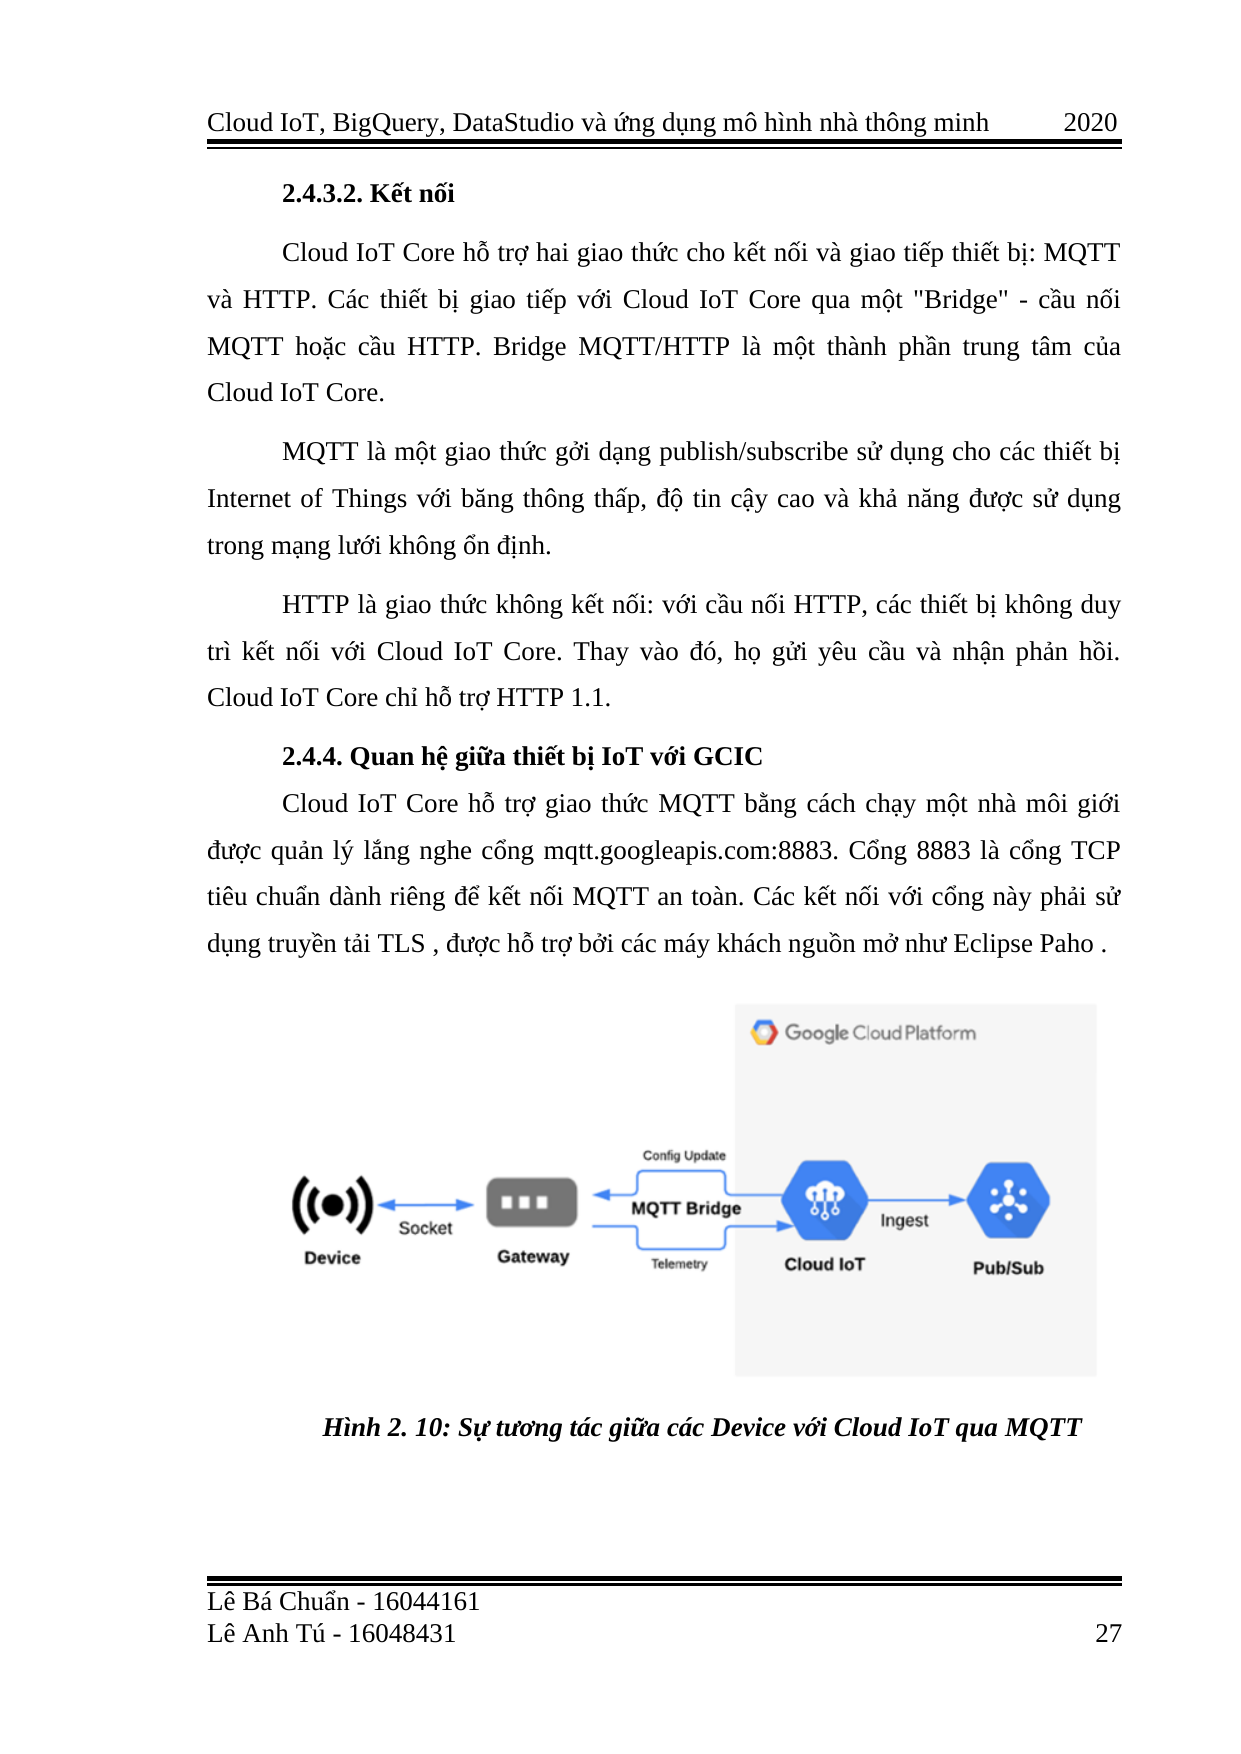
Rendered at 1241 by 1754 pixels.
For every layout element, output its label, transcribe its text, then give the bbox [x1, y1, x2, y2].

text Hình 2. 10: Sự tương tác giữa các Device với Cloud IoT qua MQTT [207, 1411, 1122, 1442]
subtitle 2.4.4. Quan hệ giữa thiết bị IoT với GCIC [207, 741, 1122, 772]
text Cloud IoT Core hỗ trợ hai giao thức cho kết nối và giao tiếp thiết bị: MQTT và HTTP. Các thiết bị giao tiếp với Cloud IoT Core qua một "Bridge" - cầu nối MQTT hoặc cầu HTTP. Bridge MQTT/HTTP là một thành phần trung tâm của Cloud IoT Core. [207, 236, 1122, 407]
picture [261, 986, 1098, 1383]
text MQTT là một giao thức gởi dạng publish/subscribe sử dụng cho các thiết bị Internet of Things với băng thông thấp, độ tin cậy cao và khả năng được sử dụng trong mạng lưới không ổn định. [207, 436, 1122, 560]
subtitle 2.4.3.2. Kết nối [207, 177, 1122, 208]
text HTTP là giao thức không kết nối: với cầu nối HTTP, các thiết bị không duy trì kết nối với Cloud IoT Core. Thay vào đó, họ gửi yêu cầu và nhận phản hồi. Cloud IoT Core chỉ hỗ trợ HTTP 1.1. [207, 588, 1122, 712]
text Cloud IoT Core hỗ trợ giao thức MQTT bằng cách chạy một nhà môi giới được quản lý lắng nghe cổng mqtt.googleapis.com:8883. Cổng 8883 là cổng TCP tiêu chuẩn dành riêng để kết nối MQTT an toàn. Các kết nối với cổng này phải sử dụng truyền tải TLS , được hỗ trợ bởi các máy khách nguồn mở như Eclipse Paho . [207, 787, 1122, 958]
